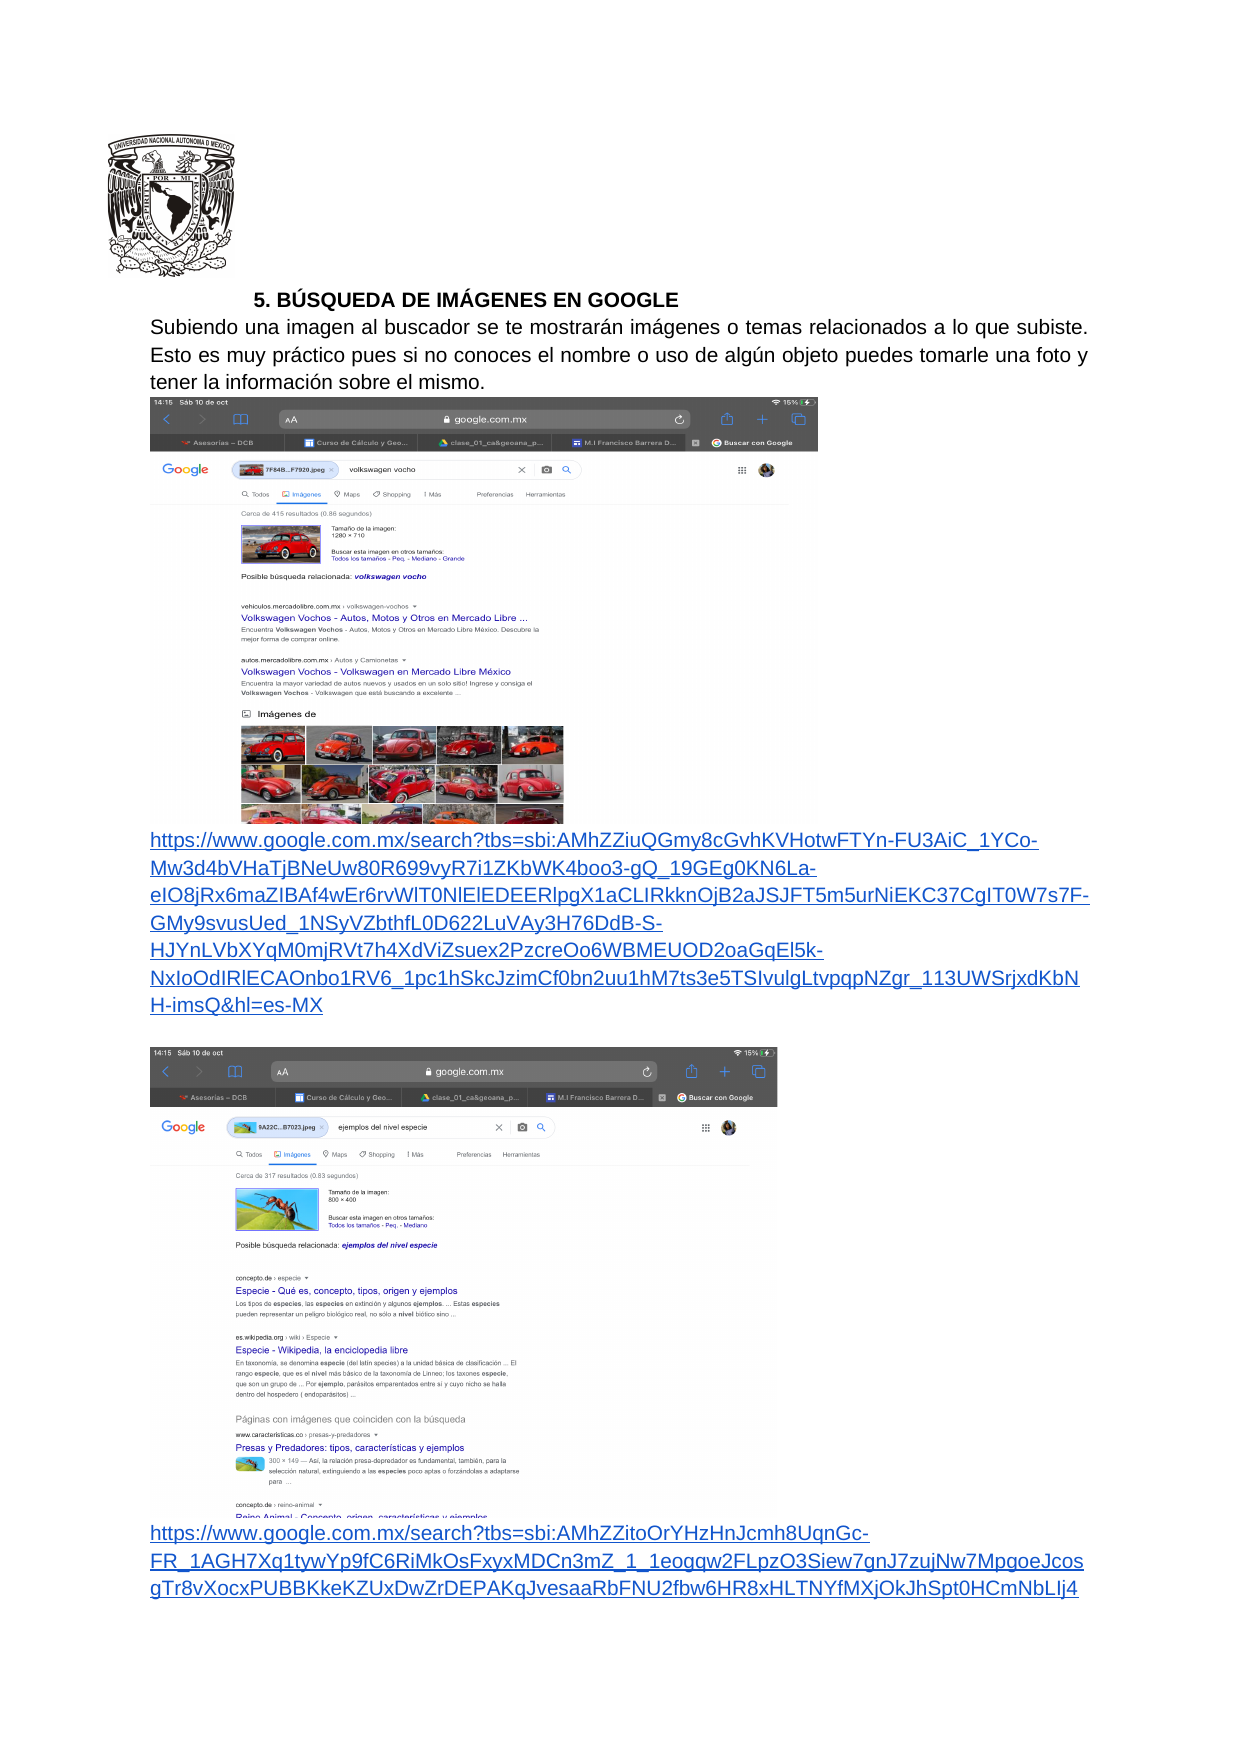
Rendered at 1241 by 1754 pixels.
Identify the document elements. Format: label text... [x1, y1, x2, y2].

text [150, 1521, 1090, 1600]
picture [107, 134, 235, 278]
picture [150, 1047, 778, 1518]
text 5. BÚSQUEDA DE IMÁGENES EN GOOGLE [150, 287, 1090, 311]
text https://www.google.com.mx/search?tbs=sbi:AMhZZiuQGmy8cGvhKVHotwFTYn-FU3AiC_1YCo-Mw3d4bVHaTjBNeUw80R699vyR7i1ZKbWK4boo3-gQ_19GEg0KN6La-eIO8jRx6maZIBAf4wEr6rvWlT0NlElEDEERlpgX1aCLIRkknOjB2aJSJFT5m5urNiEKC37CgIT0W7s7F-GMy9svusUed_1NSyVZbthfL0D622LuVAy3H76DdB-S-HJYnLVbXYqM0mjRVt7h4XdViZsuex2PzcreOo6WBMEUOD2oaGqEl5k-NxIoOdIRlECAOnbo1RV6_1pc1hSkcJzimCf0bn2uu1hM7ts3e5TSIvulgLtvpqpNZgr_113UWSrjxdKbNH-imsQ&hl=es-MX [150, 828, 1090, 904]
picture [150, 397, 818, 824]
text Subiendo una imagen al buscador se te mostrarán imágenes o temas relacionados a lo que subiste. Esto es muy práctico pues si no conoces el nombre o uso de algún objeto puedes tomarle una foto y tener la información sobre el mismo. [150, 315, 1090, 394]
text https://www.google.com.mx/search?tbs=sbi:AMhZZiuQGmy8cGvhKVHotwFTYn-FU3AiC_1YCo-Mw3d4bVHaTjBNeUw80R699vyR7i1ZKbWK4boo3-gQ_19GEg0KN6La-eIO8jRx6maZIBAf4wEr6rvWlT0NlElEDEERlpgX1aCLIRkknOjB2aJSJFT5m5urNiEKC37CgIT0W7s7F-GMy9svusUed_1NSyVZbthfL0D622LuVAy3H76DdB-S-HJYnLVbXYqM0mjRVt7h4XdViZsuex2PzcreOo6WBMEUOD2oaGqEl5k-NxIoOdIRlECAOnbo1RV6_1pc1hSkcJzimCf0bn2uu1hM7ts3e5TSIvulgLtvpqpNZgr_113UWSrjxdKbNH-imsQ&hl=es-MX [150, 905, 1090, 1017]
